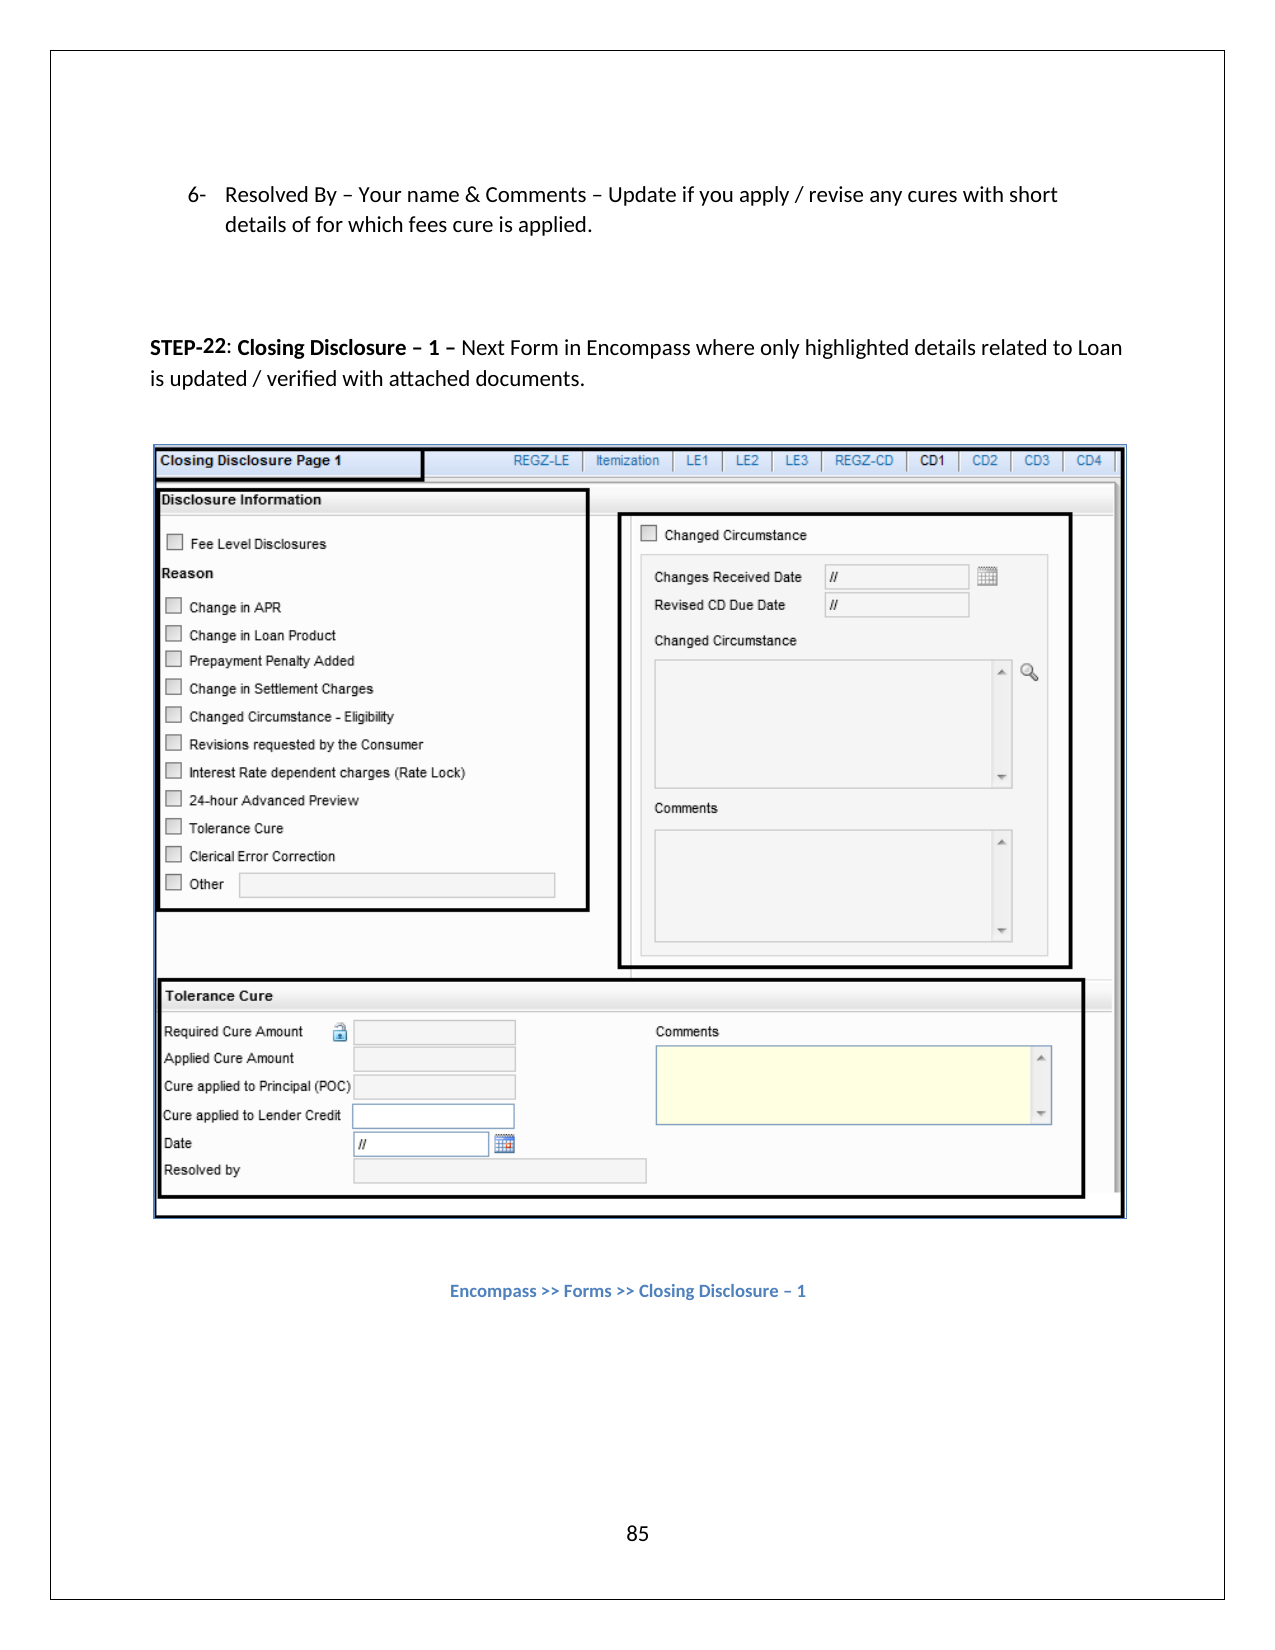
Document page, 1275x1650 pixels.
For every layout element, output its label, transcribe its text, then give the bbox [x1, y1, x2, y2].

picture [155, 445, 1126, 1218]
list STEP-22: Closing Disclosure – 1 – Next Form in Encompass where only highlighted details related to Loan is updated / verified with attached documents. [150, 331, 1125, 392]
list Resolved By – Your name & Comments – Update if you apply / revise any cures with short details of for which fees cure is applied. [187, 180, 1125, 238]
text Encompass >> Forms >> Closing Disclosure – 1 [375, 1219, 1107, 1302]
